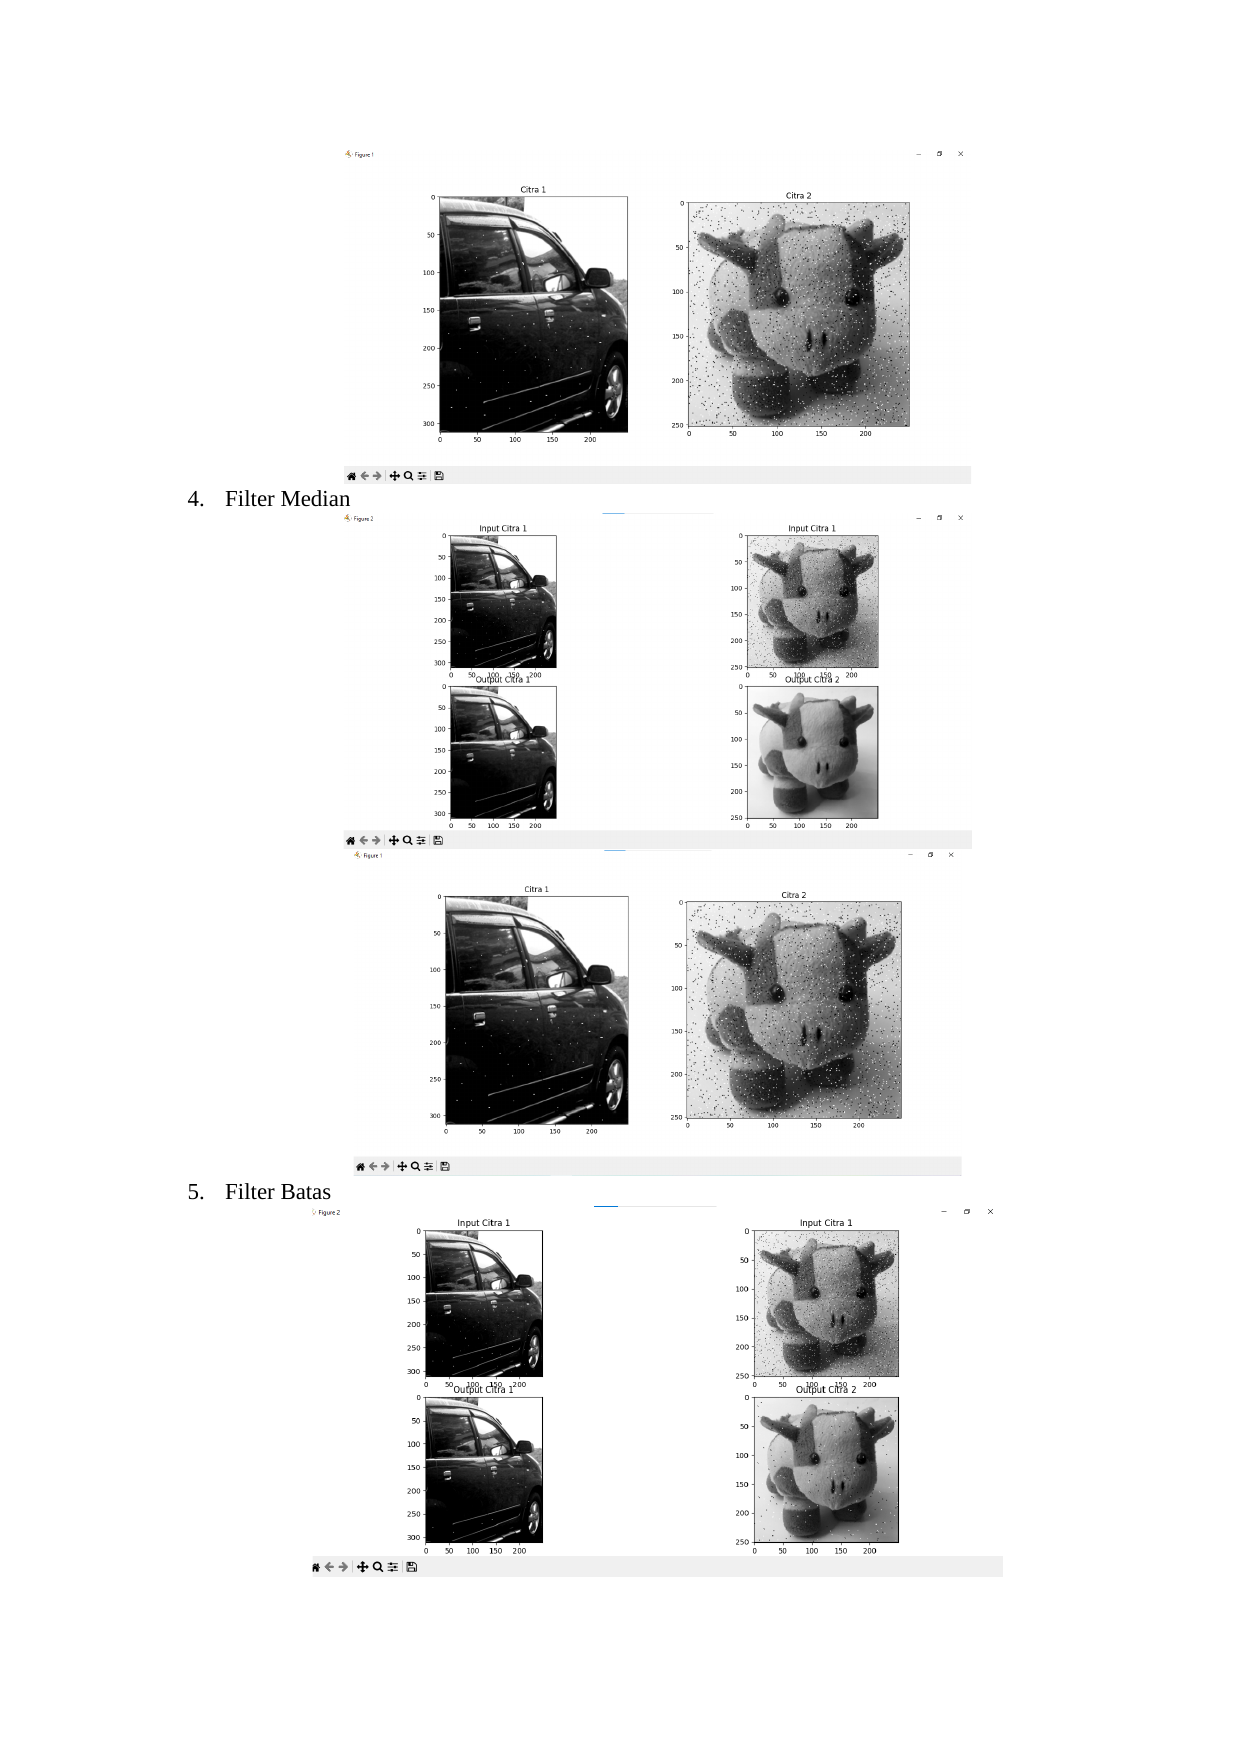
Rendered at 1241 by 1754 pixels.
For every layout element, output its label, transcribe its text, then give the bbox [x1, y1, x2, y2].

picture [312, 1206, 1003, 1577]
picture [353, 850, 962, 1176]
list Filter Batas [187, 1178, 1090, 1204]
list Filter Median [187, 485, 1090, 512]
picture [344, 150, 972, 484]
picture [343, 513, 972, 849]
